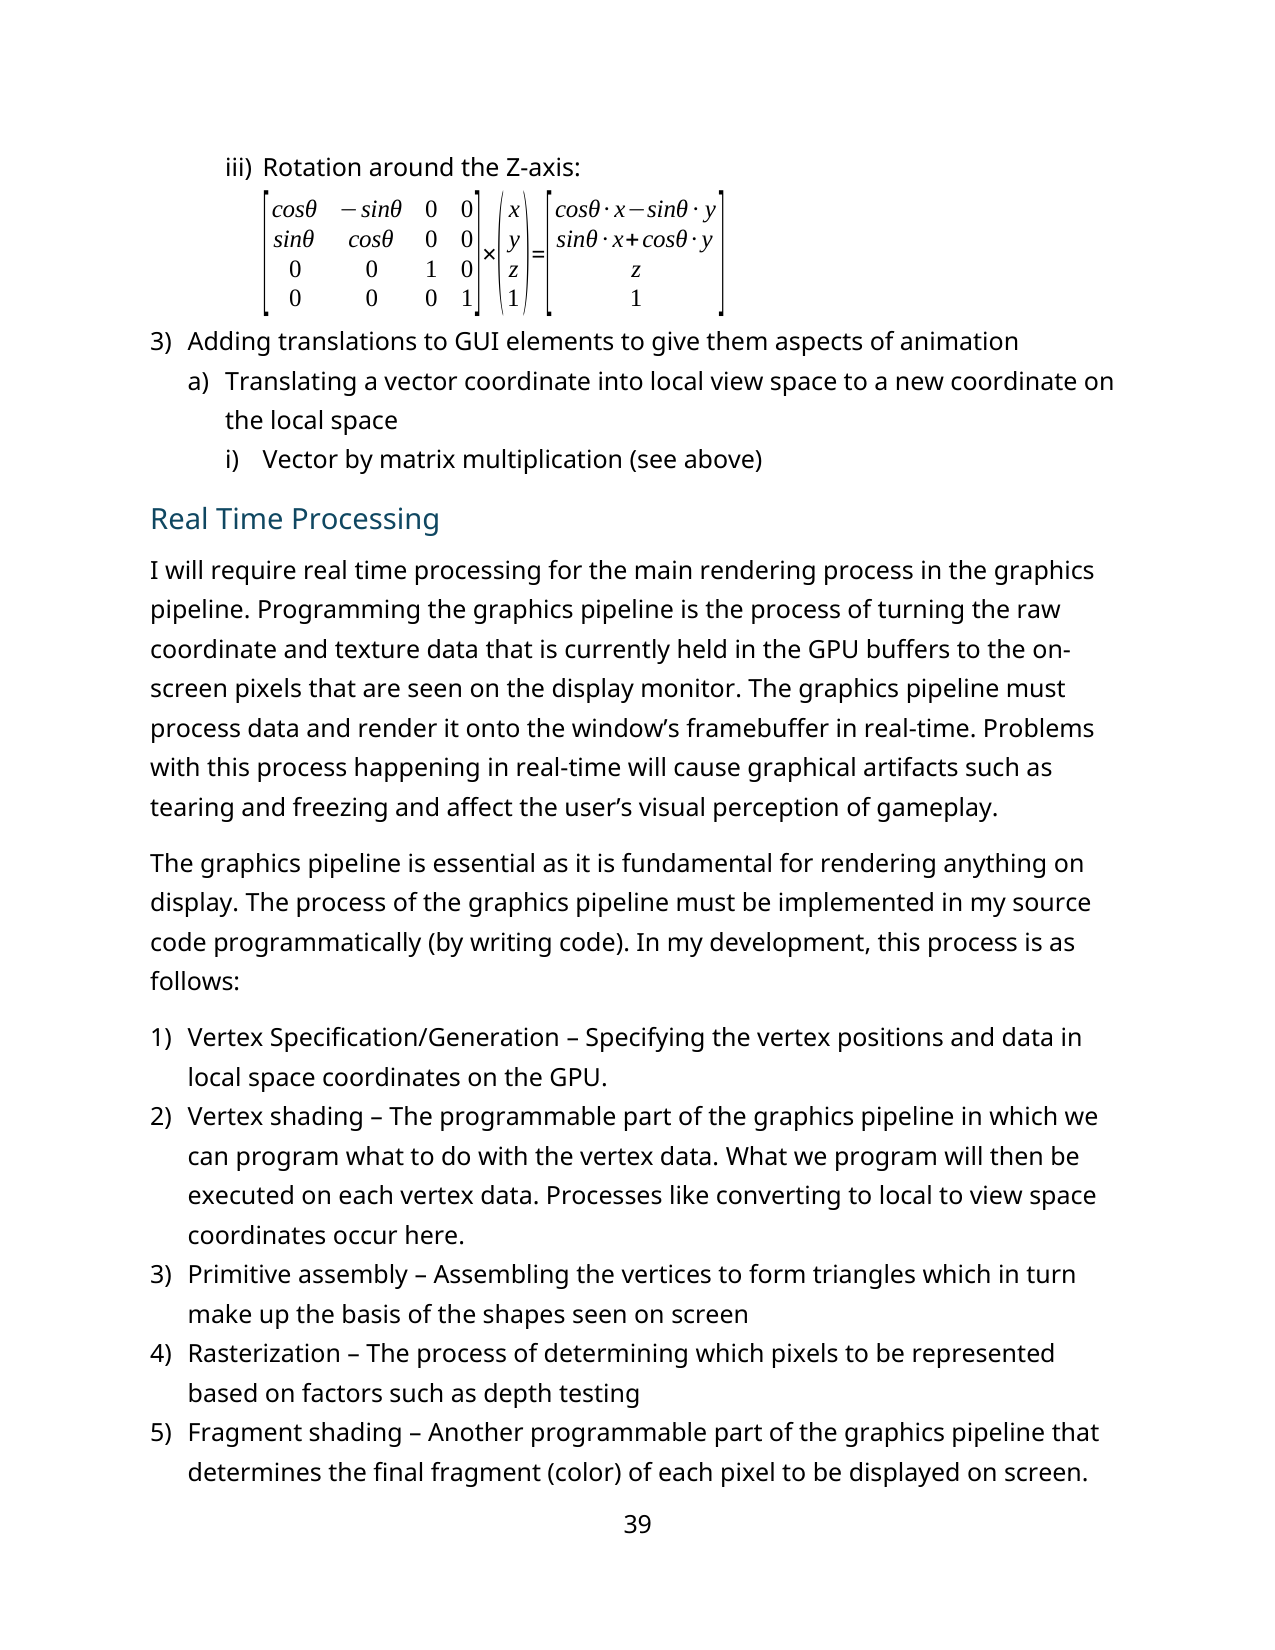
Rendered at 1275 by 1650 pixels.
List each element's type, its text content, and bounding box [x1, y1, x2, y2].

text I will require real time processing for the main rendering process in the graphics pipeline. Programming the graphics pipeline is the process of turning the raw coordinate and texture data that is currently held in the GPU buffers to the on-screen pixels that are seen on the display monitor. The graphics pipeline must process data and render it onto the window’s framebuffer in real-time. Problems with this process happening in real-time will cause graphical artifacts such as tearing and freezing and affect the user’s visual perception of gameplay. [150, 552, 1125, 823]
list Rasterization – The process of determining which pixels to be represented based on factors such as depth testing [150, 1336, 1125, 1409]
list Rotation around the Z-axis: ×= [225, 150, 1125, 318]
list Fragment shading – Another programmable part of the graphics pipeline that determines the final fragment (color) of each pixel to be displayed on screen. [150, 1415, 1125, 1488]
list Vertex Specification/Generation – Specifying the vertex positions and data in local space coordinates on the GPU. [150, 1020, 1125, 1094]
list Translating a vector coordinate into local view space to a new coordinate on the local space [187, 363, 1125, 437]
text The graphics pipeline is essential as it is fundamental for rendering anything on display. The process of the graphics pipeline must be implemented in my source code programmatically (by writing code). In my development, this process is as follows: [150, 846, 1125, 998]
subtitle Real Time Processing [150, 498, 1125, 538]
list Primitive assembly – Assembling the vertices to form triangles which in turn make up the basis of the shapes seen on screen [150, 1257, 1125, 1331]
list Vertex shading – The programmable part of the graphics pipeline in which we can program what to do with the vertex data. What we program will then be executed on each vertex data. Processes like converting to local to view space coordinates occur here. [150, 1099, 1125, 1252]
list Adding translations to GUI elements to give them aspects of animation [150, 324, 1125, 358]
list Vector by matrix multiplication (see above) [225, 442, 1125, 476]
